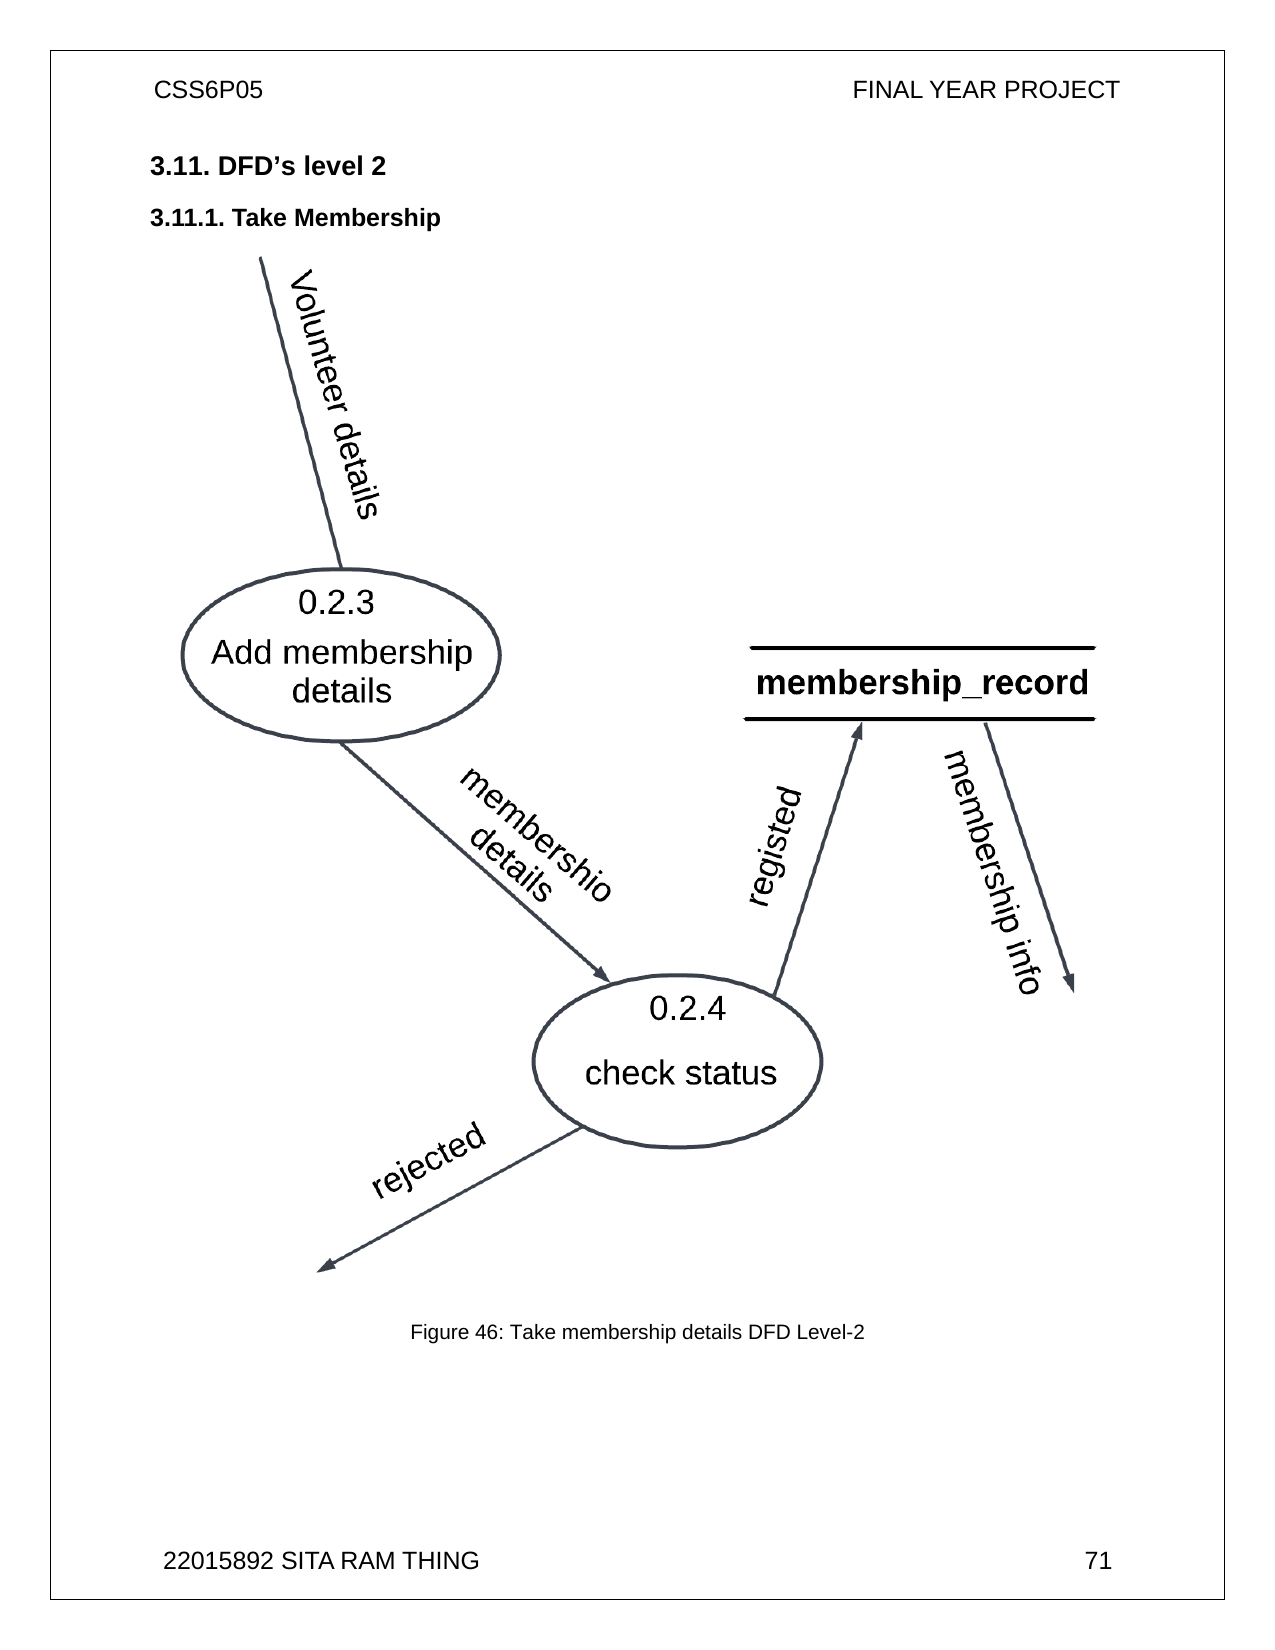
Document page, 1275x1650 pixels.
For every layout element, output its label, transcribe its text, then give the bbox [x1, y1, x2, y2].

subtitle 3.11. DFD’s level 2 [150, 150, 1125, 181]
subtitle 3.11.1. Take Membership [150, 203, 1125, 232]
text Figure 46: Take membership details DFD Level-2 [150, 1319, 1125, 1343]
picture [150, 246, 1125, 1289]
